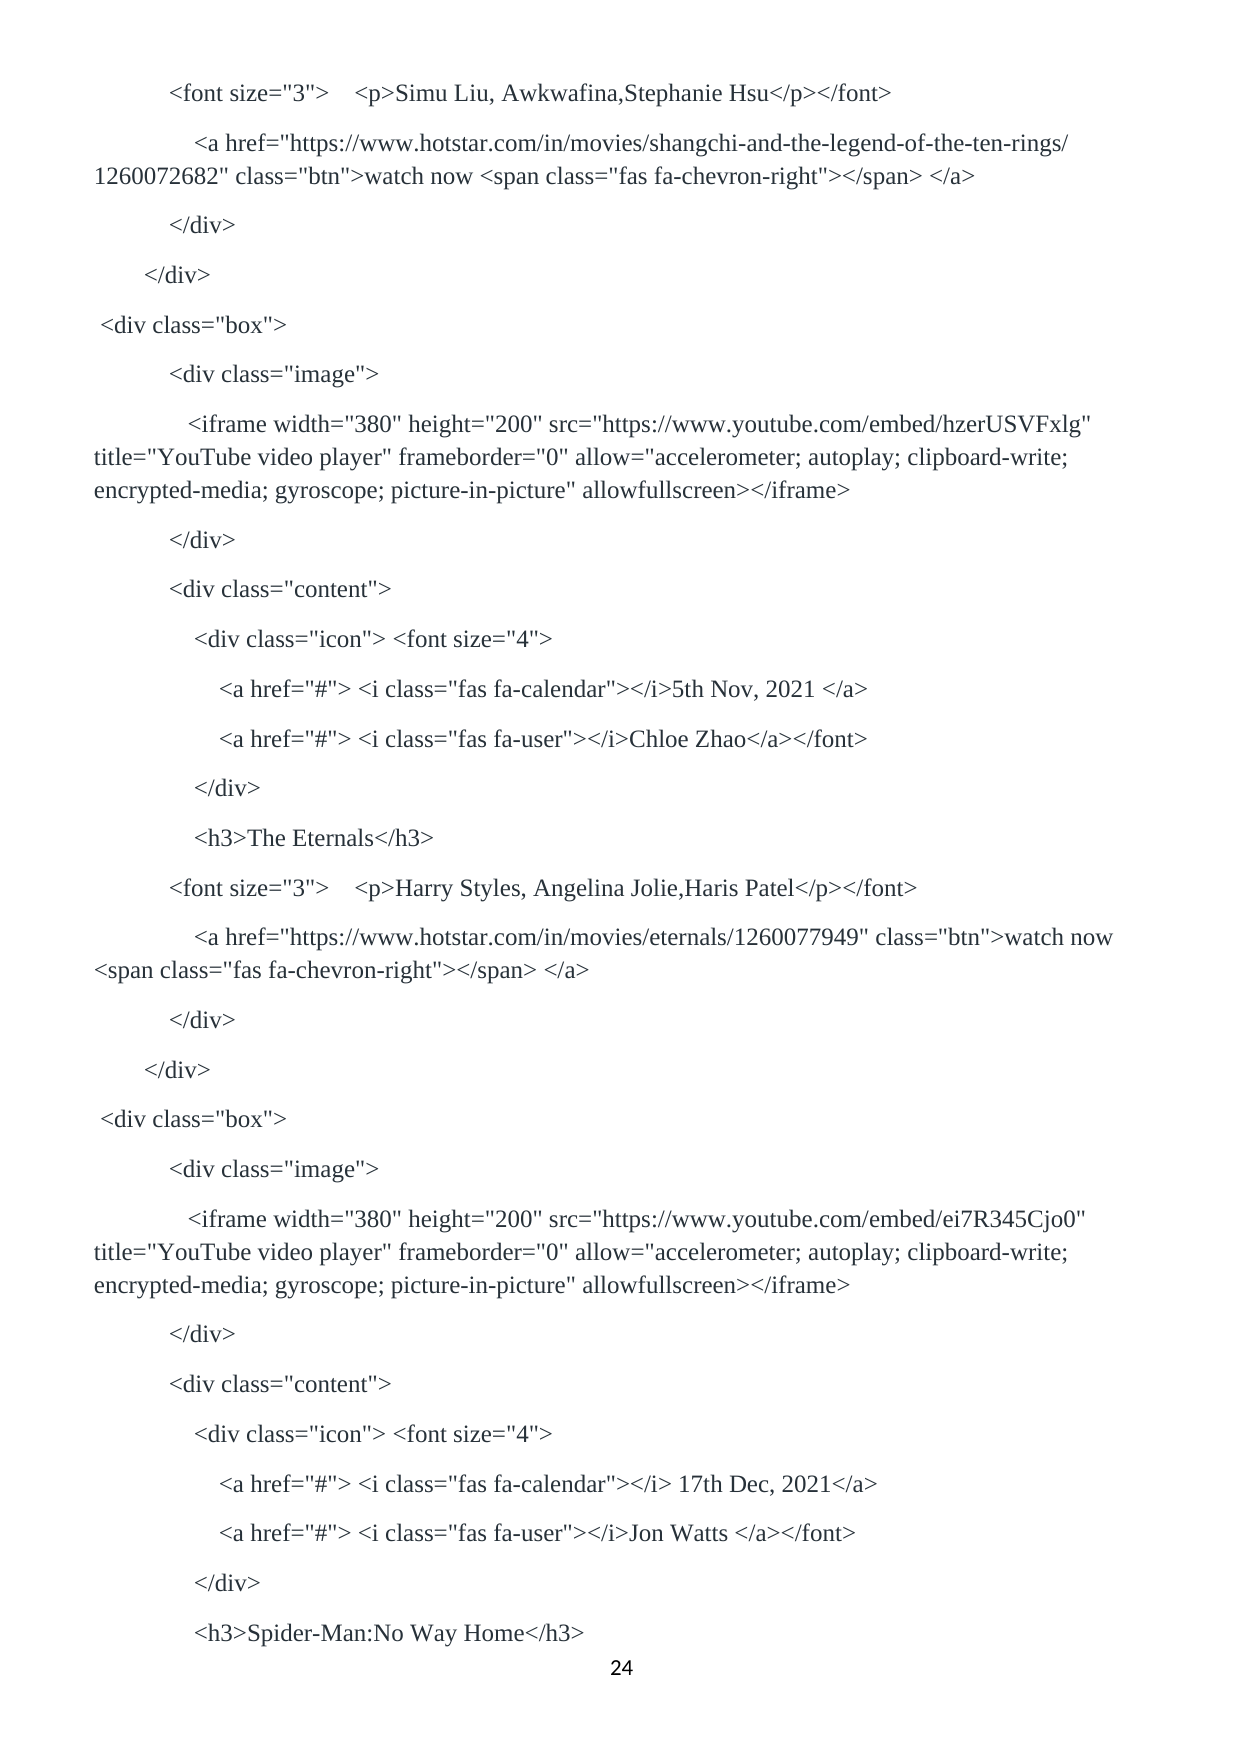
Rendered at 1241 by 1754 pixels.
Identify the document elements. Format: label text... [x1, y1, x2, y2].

text <iframe width="380" height="200" src="https://www.youtube.com/embed/ei7R345Cjo0" title="YouTube video player" frameborder="0" allow="accelerometer; autoplay; clipboard-write; encrypted-media; gyroscope; picture-in-picture" allowfullscreen></iframe> [94, 1201, 1165, 1300]
text <div class="box"> [94, 1101, 1165, 1134]
text <a href="#"> <i class="fas fa-calendar"></i> 17th Dec, 2021</a> [94, 1466, 1165, 1499]
text <h3>Spider-Man:No Way Home</h3> [94, 1615, 1165, 1648]
text <div class="icon"> <font size="4"> [94, 621, 1165, 654]
text <div class="content"> [94, 1366, 1165, 1399]
text </div> [94, 1002, 1165, 1035]
text </div> [94, 257, 1165, 290]
text </div> [94, 1565, 1165, 1598]
text <div class="icon"> <font size="4"> [94, 1416, 1165, 1449]
text </div> [94, 522, 1165, 555]
text <a href="#"> <i class="fas fa-user"></i>Jon Watts </a></font> [94, 1515, 1165, 1548]
text <h3>The Eternals</h3> [94, 820, 1165, 853]
text </div> [94, 770, 1165, 803]
text <div class="box"> [94, 307, 1165, 340]
text <a href="https://www.hotstar.com/in/movies/eternals/1260077949" class="btn">watch now <span class="fas fa-chevron-right"></span> </a> [94, 919, 1165, 985]
text <a href="#"> <i class="fas fa-calendar"></i>5th Nov, 2021 </a> [94, 671, 1165, 704]
text <div class="content"> [94, 572, 1165, 604]
text <a href="#"> <i class="fas fa-user"></i>Chloe Zhao</a></font> [94, 721, 1165, 754]
text <div class="image"> [94, 356, 1165, 389]
text </div> [94, 1052, 1165, 1085]
text <div class="image"> [94, 1151, 1165, 1184]
text </div> [94, 207, 1165, 240]
text <iframe width="380" height="200" src="https://www.youtube.com/embed/hzerUSVFxlg" title="YouTube video player" frameborder="0" allow="accelerometer; autoplay; clipboard-write; encrypted-media; gyroscope; picture-in-picture" allowfullscreen></iframe> [94, 406, 1165, 505]
text <a href="https://www.hotstar.com/in/movies/shangchi-and-the-legend-of-the-ten-rings/1260072682" class="btn">watch now <span class="fas fa-chevron-right"></span> </a> [94, 125, 1165, 191]
text <font size="3"> <p>Simu Liu, Awkwafina,Stephanie Hsu</p></font> [94, 75, 1165, 108]
text </div> [94, 1317, 1165, 1349]
text <font size="3"> <p>Harry Styles, Angelina Jolie,Haris Patel</p></font> [94, 870, 1165, 903]
